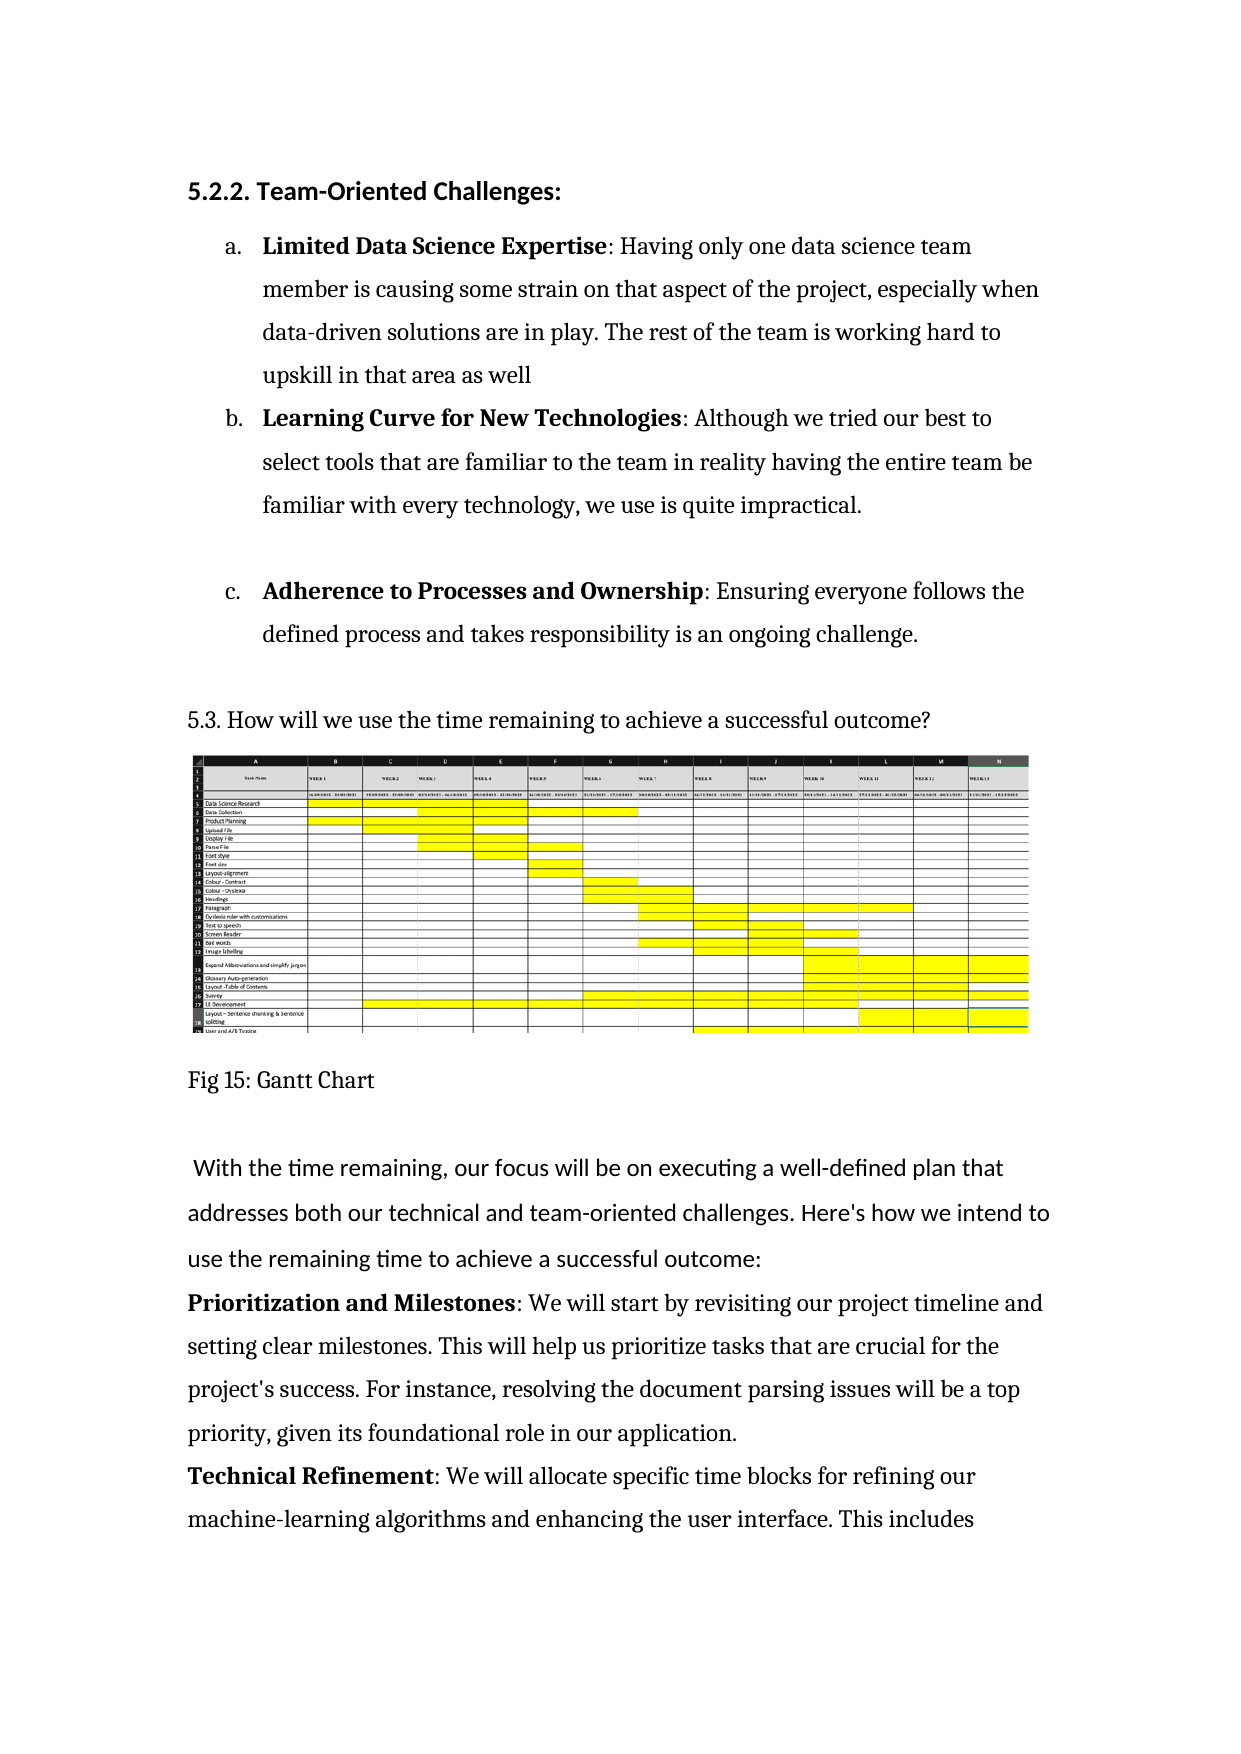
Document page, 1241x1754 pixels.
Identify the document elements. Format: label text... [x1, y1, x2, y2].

list Learning Curve for New Technologies: Although we tried our best to select tools that are familiar to the team in reality having the entire team be familiar with every technology, we use is quite impractical. [225, 404, 1053, 519]
text With the time remaining, our focus will be on executing a well-defined plan that addresses both our technical and team-oriented challenges. Here's how we intend to use the remaining time to achieve a successful outcome: [187, 1152, 1053, 1274]
subtitle 5.2.2. Team-Oriented Challenges: [187, 174, 1053, 207]
list Adherence to Processes and Ownership: Ensuring everyone follows the defined process and takes responsibility is an ongoing challenge. [225, 577, 1053, 649]
picture [191, 755, 1028, 1032]
text 5.3. How will we use the time remaining to achieve a successful outcome? [187, 706, 1053, 735]
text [187, 1462, 1053, 1533]
text Prioritization and Milestones: We will start by revisiting our project timeline and setting clear milestones. This will help us prioritize tasks that are crucial for the project's success. For instance, resolving the document parsing issues will be a top priority, given its foundational role in our application. [187, 1289, 1053, 1447]
list Limited Data Science Expertise: Having only one data science team member is causing some strain on that aspect of the project, especially when data-driven solutions are in play. The rest of the team is working hard to upskill in that area as well [225, 232, 1053, 390]
